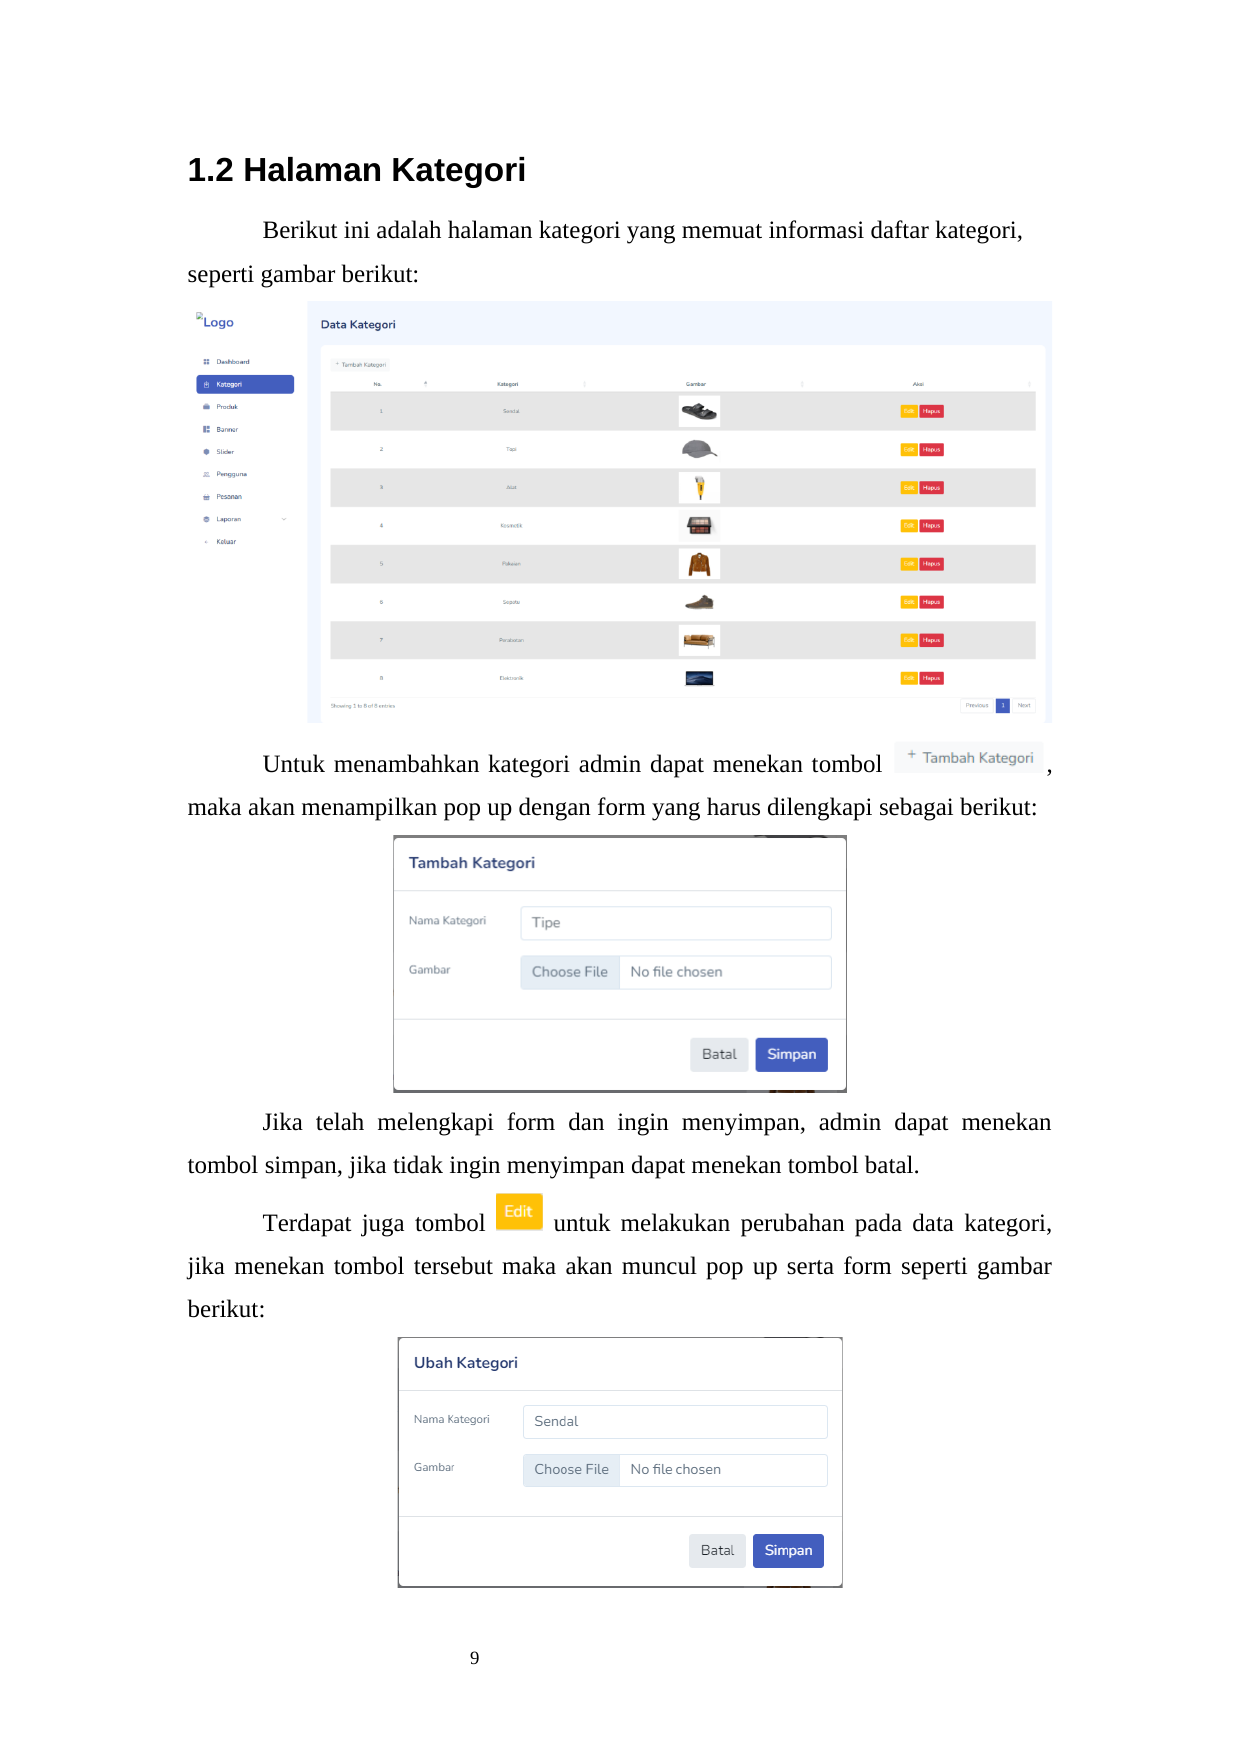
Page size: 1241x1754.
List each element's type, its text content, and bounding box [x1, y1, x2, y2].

picture [891, 737, 1047, 773]
picture [496, 1193, 543, 1231]
list Terdapat juga tombol untuk melakukan perubahan pada data kategori, jika menekan tombol tersebut maka akan muncul pop up serta form seperti gambar berikut: [187, 1194, 1053, 1323]
list Untuk menambahkan kategori admin dapat menekan tombol , maka akan menampilkan pop up dengan form yang harus dilengkapi sebagai berikut: [187, 737, 1053, 821]
list Berikut ini adalah halaman kategori yang memuat informasi daftar kategori, seperti gambar berikut: [187, 216, 1053, 287]
picture [187, 301, 1053, 723]
picture [397, 1337, 843, 1588]
picture [393, 835, 847, 1093]
subtitle Halaman Kategori [187, 150, 1053, 188]
list Jika telah melengkapi form dan ingin menyimpan, admin dapat menekan tombol simpan, jika tidak ingin menyimpan dapat menekan tombol batal. [187, 1107, 1053, 1179]
